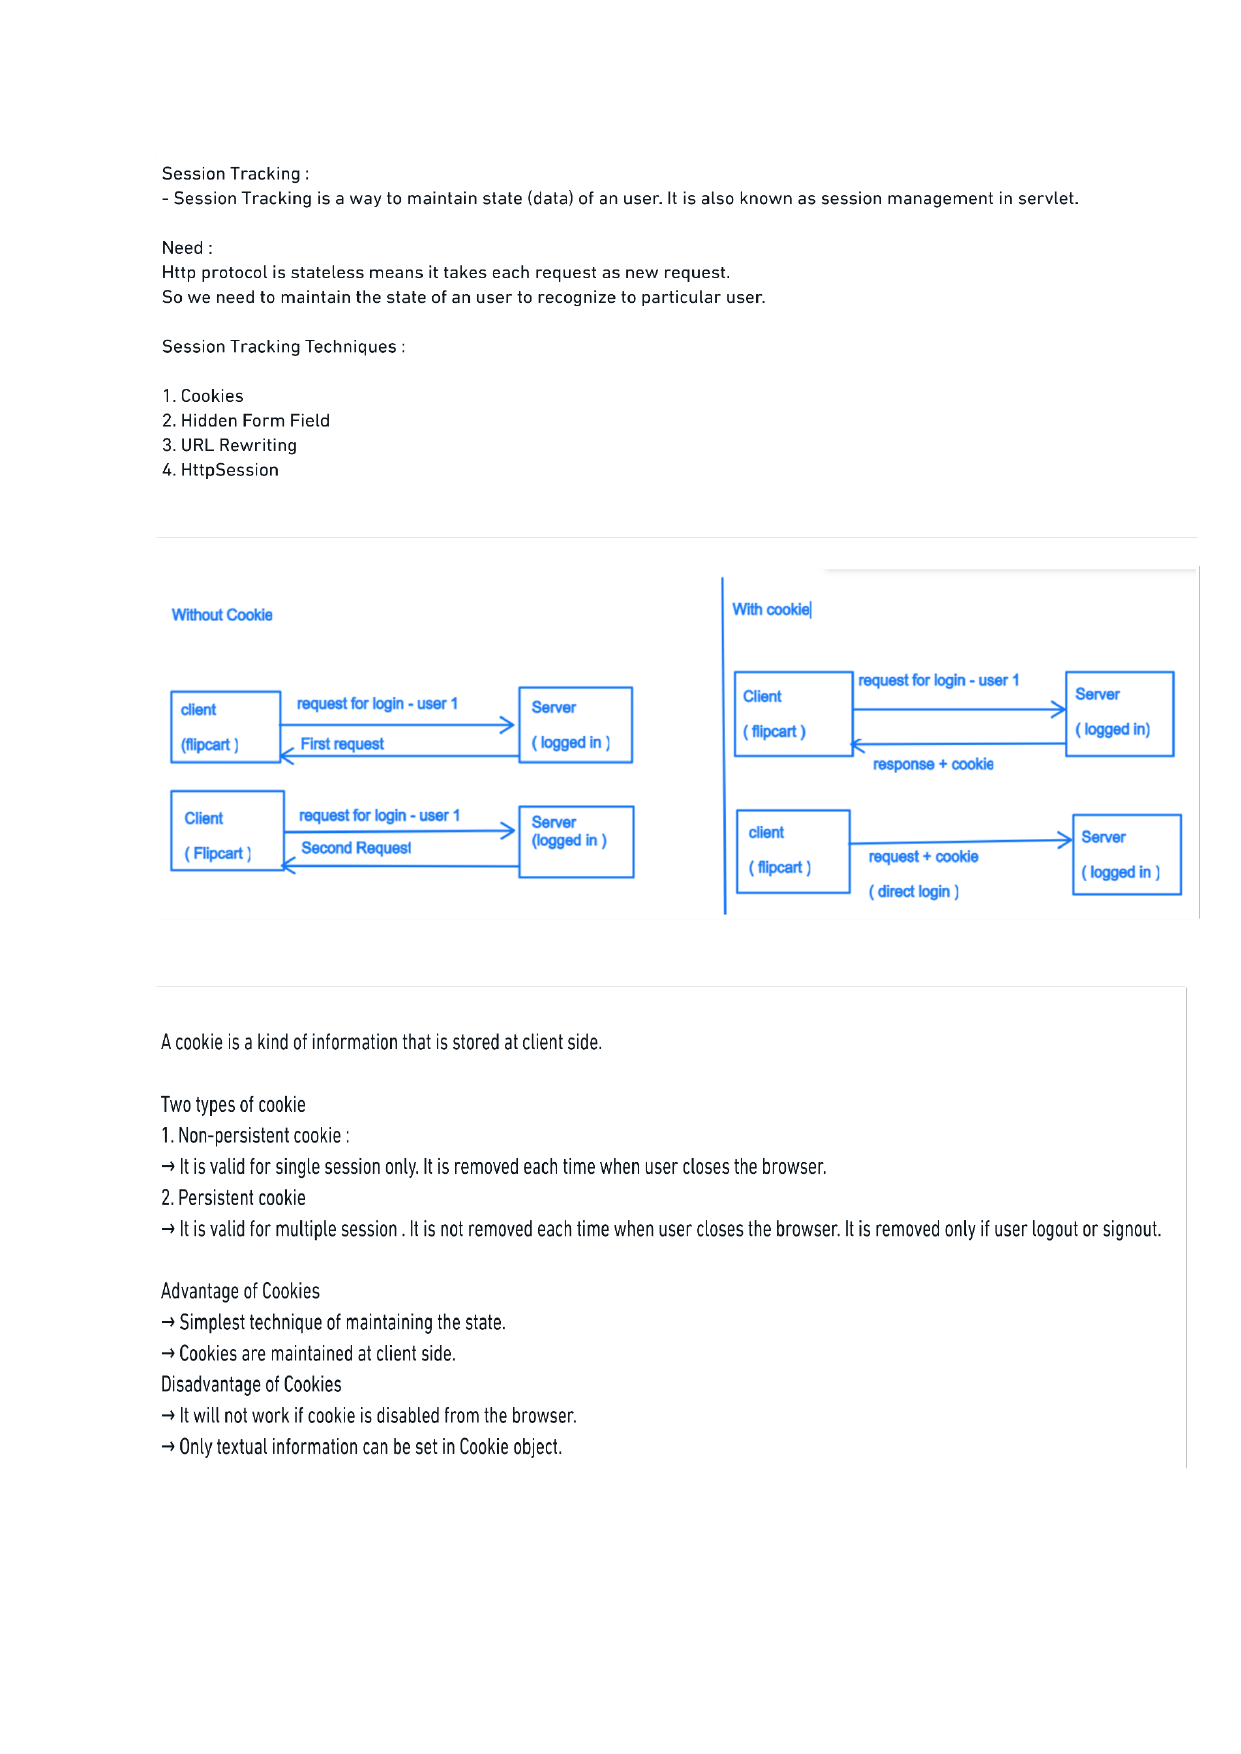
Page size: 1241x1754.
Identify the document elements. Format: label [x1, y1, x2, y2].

picture [150, 980, 1191, 1504]
picture [150, 150, 1204, 542]
picture [150, 560, 1204, 962]
